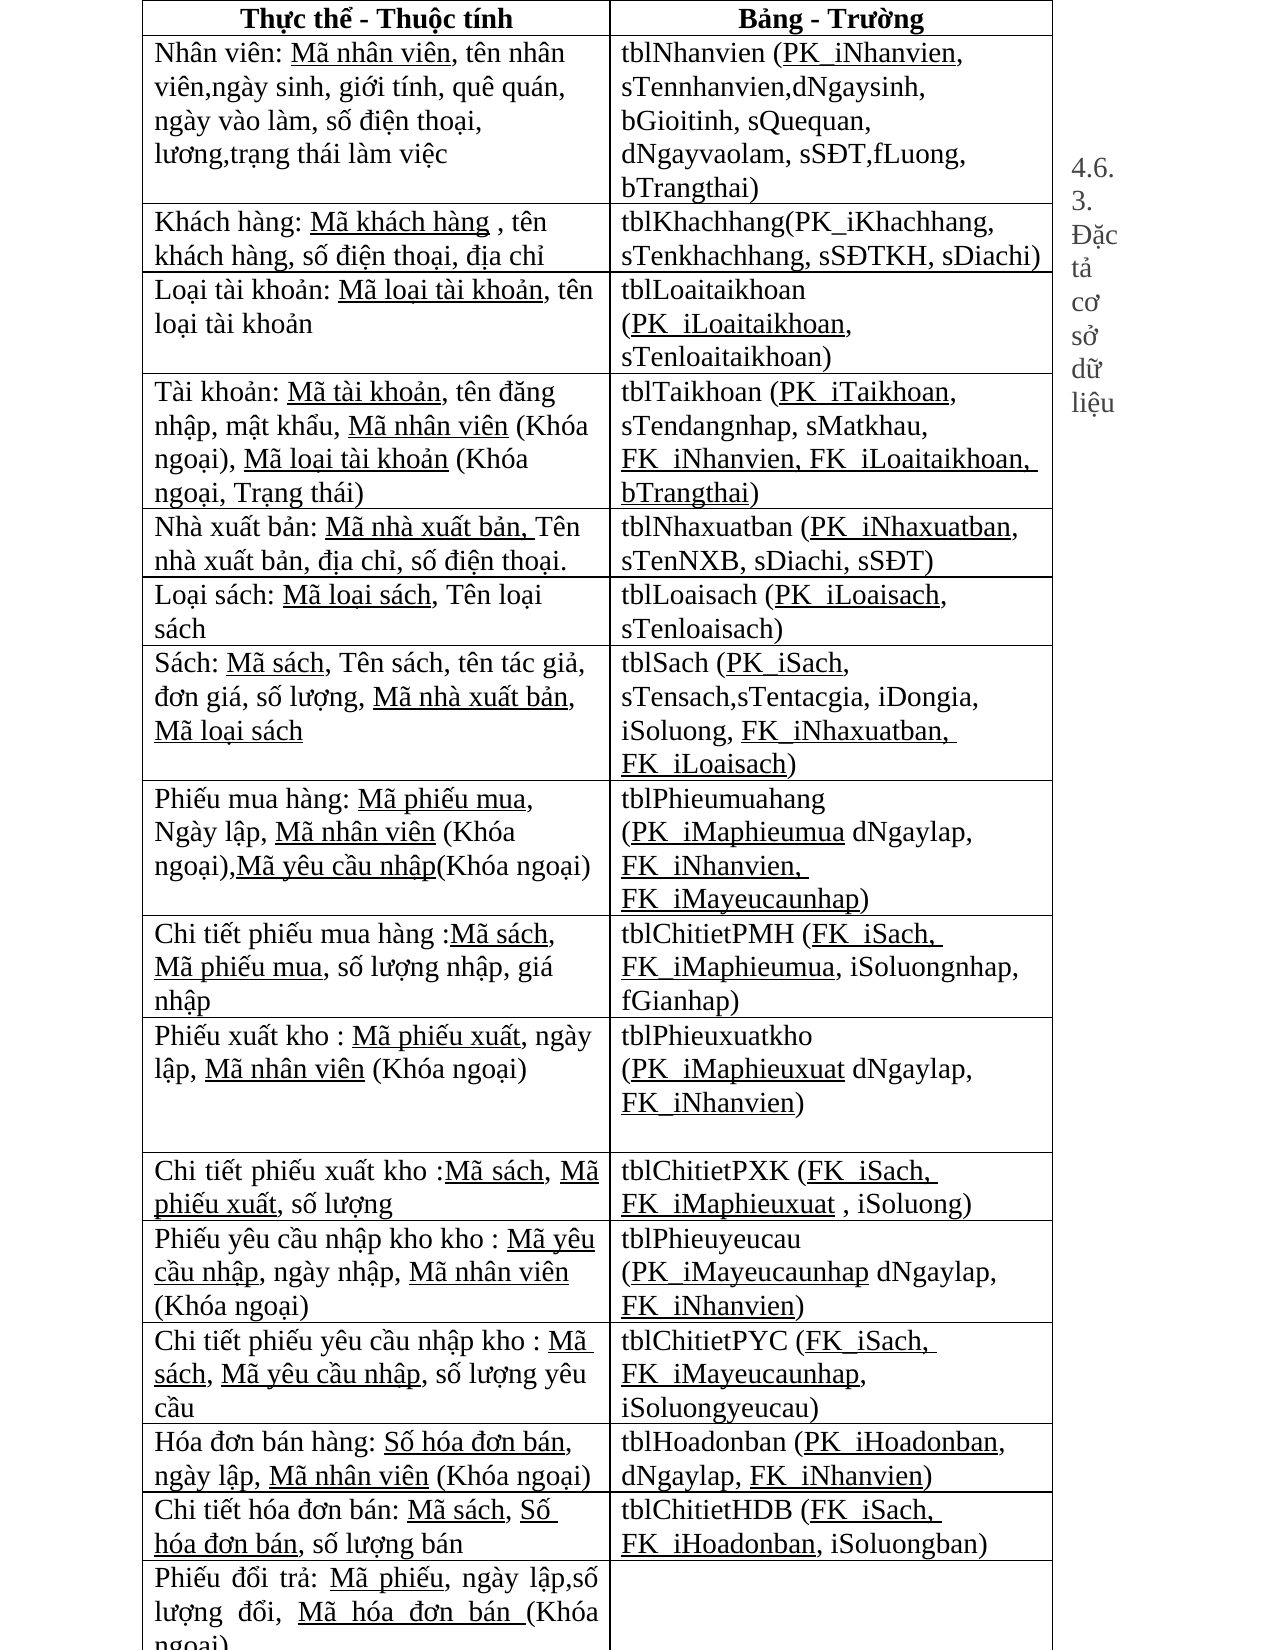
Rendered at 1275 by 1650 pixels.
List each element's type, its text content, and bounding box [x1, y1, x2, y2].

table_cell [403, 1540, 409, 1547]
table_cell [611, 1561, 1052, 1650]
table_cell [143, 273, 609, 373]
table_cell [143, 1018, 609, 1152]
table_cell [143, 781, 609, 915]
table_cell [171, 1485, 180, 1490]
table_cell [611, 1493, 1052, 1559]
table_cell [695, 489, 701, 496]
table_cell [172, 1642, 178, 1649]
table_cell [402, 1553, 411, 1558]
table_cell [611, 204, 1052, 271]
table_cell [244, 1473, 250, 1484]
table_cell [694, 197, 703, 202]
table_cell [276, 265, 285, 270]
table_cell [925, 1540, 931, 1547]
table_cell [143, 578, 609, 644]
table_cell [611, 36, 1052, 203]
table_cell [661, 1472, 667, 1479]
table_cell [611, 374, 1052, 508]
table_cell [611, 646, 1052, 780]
subtitle 4.6.3. Đặc tả cơ sở dữ liệu [1053, 150, 1125, 418]
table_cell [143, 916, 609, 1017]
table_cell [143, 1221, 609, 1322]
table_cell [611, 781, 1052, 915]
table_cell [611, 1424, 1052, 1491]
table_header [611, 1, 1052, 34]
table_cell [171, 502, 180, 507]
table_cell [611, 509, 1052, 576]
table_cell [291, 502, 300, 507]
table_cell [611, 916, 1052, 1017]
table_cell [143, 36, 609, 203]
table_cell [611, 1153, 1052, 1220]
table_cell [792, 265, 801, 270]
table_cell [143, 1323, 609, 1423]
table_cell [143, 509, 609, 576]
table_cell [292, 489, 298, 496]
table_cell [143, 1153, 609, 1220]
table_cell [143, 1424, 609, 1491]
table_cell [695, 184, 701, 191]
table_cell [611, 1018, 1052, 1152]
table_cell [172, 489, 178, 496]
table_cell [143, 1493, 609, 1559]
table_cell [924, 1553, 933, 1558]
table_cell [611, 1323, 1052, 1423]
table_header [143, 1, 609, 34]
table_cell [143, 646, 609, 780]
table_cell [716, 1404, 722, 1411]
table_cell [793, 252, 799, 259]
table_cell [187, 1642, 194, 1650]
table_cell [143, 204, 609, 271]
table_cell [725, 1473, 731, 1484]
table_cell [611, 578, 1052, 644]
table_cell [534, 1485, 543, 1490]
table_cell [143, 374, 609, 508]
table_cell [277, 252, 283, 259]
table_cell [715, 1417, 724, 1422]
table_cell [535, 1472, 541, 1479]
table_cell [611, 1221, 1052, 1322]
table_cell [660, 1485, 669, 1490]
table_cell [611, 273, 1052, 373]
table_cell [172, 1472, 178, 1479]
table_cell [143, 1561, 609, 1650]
